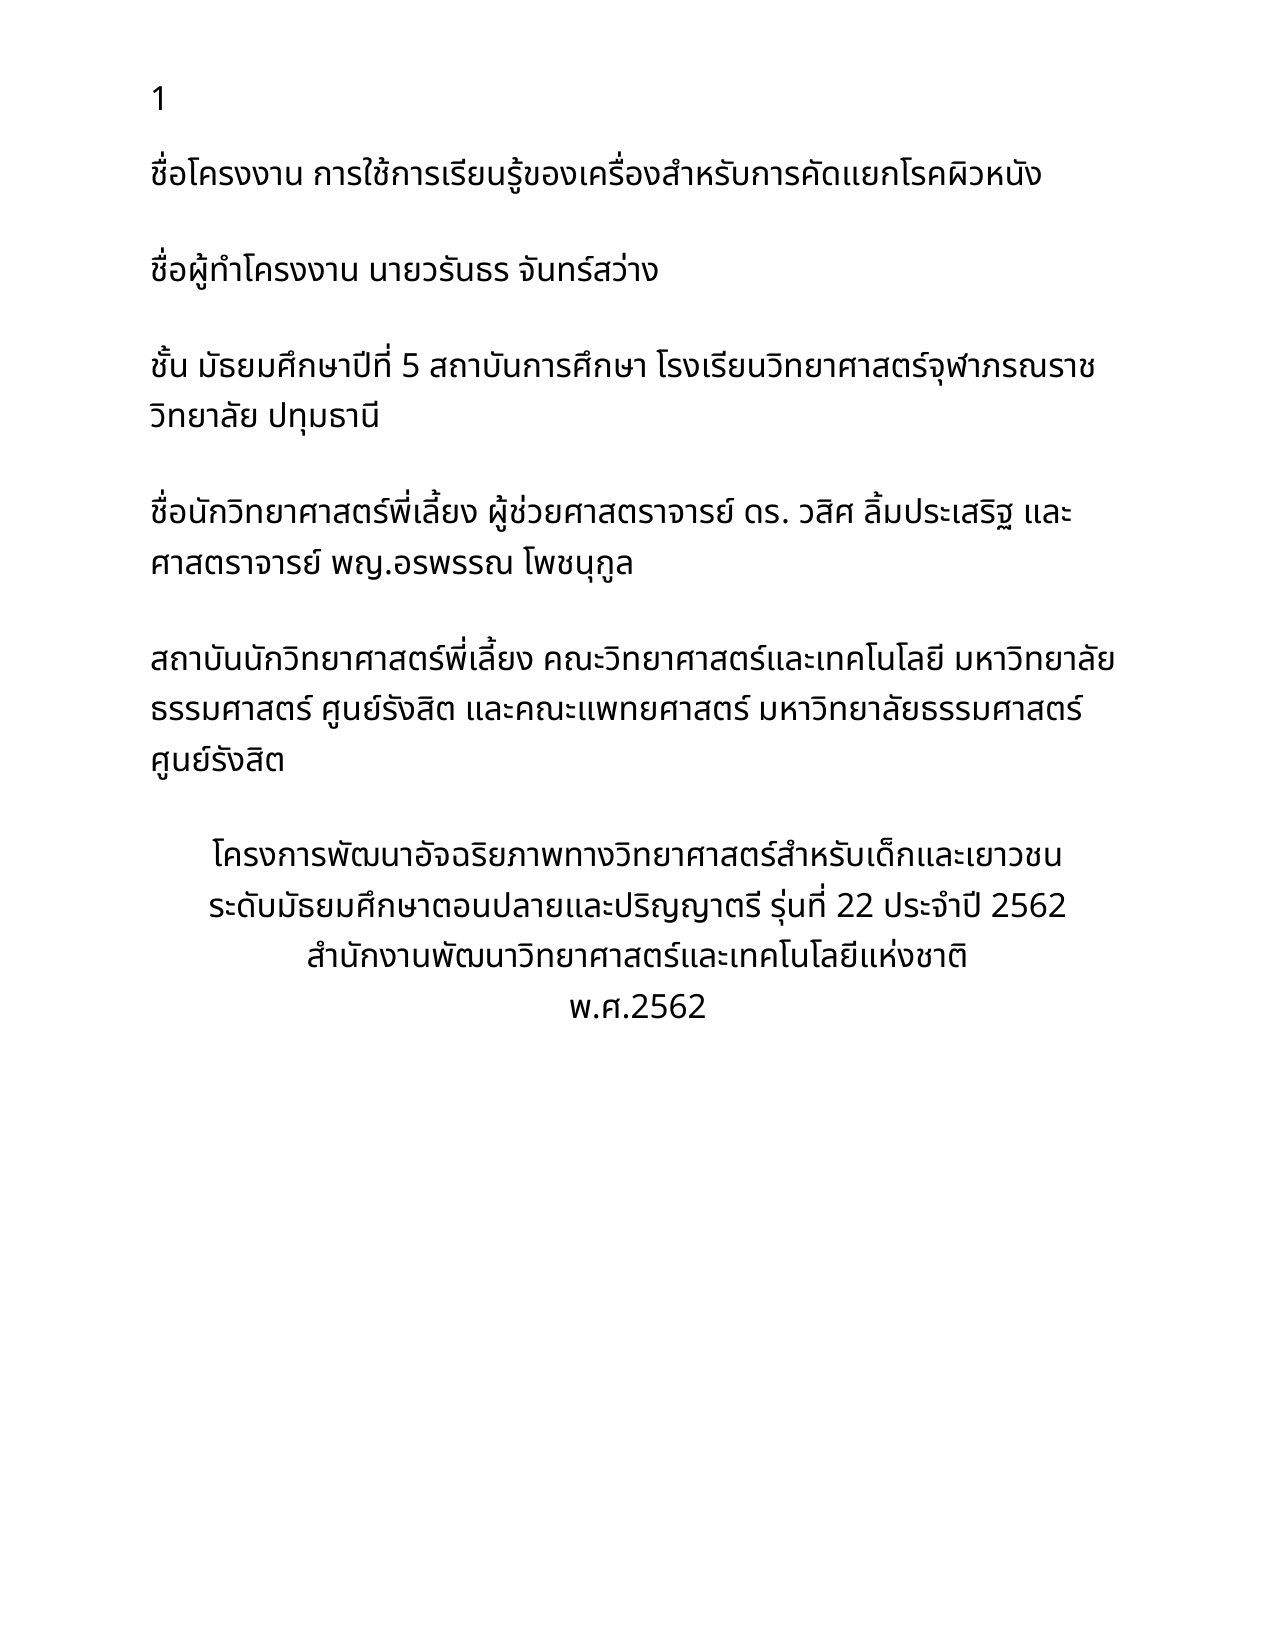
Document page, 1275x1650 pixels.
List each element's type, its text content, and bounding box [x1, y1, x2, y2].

text โครงการพัฒนาอัจฉริยภาพทางวิทยาศาสตร์สำหรับเด็กและเยาวชน [150, 831, 1125, 882]
text ระดับมัธยมศึกษาตอนปลายและปริญญาตรี รุ่นที่ 22 ประจำปี 2562 [150, 882, 1125, 932]
text ชื่อนักวิทยาศาสตร์พี่เลี้ยง ผู้ช่วยศาสตราจารย์ ดร. วสิศ ลิ้มประเสริฐ และศาสตราจารย์ พญ.อรพรรณ โพชนุกูล [150, 488, 1125, 589]
text ชื่อผู้ทำโครงงาน นายวรันธร จันทร์สว่าง [150, 246, 1125, 296]
text พ.ศ.2562 [150, 983, 1125, 1033]
text สำนักงานพัฒนาวิทยาศาสตร์และเทคโนโลยีแห่งชาติ [150, 932, 1125, 983]
text สถาบันนักวิทยาศาสตร์พี่เลี้ยง คณะวิทยาศาสตร์และเทคโนโลยี มหาวิทยาลัยธรรมศาสตร์ ศูนย์รังสิต และคณะแพทยศาสตร์ มหาวิทยาลัยธรรมศาสตร์ ศูนย์รังสิต [150, 635, 1125, 786]
text ชั้น มัธยมศึกษาปีที่ 5 สถาบันการศึกษา โรงเรียนวิทยาศาสตร์จุฬาภรณราชวิทยาลัย ปทุมธานี [150, 342, 1125, 443]
text ชื่อโครงงาน การใช้การเรียนรู้ของเครื่องสำหรับการคัดแยกโรคผิวหนัง [150, 150, 1125, 200]
